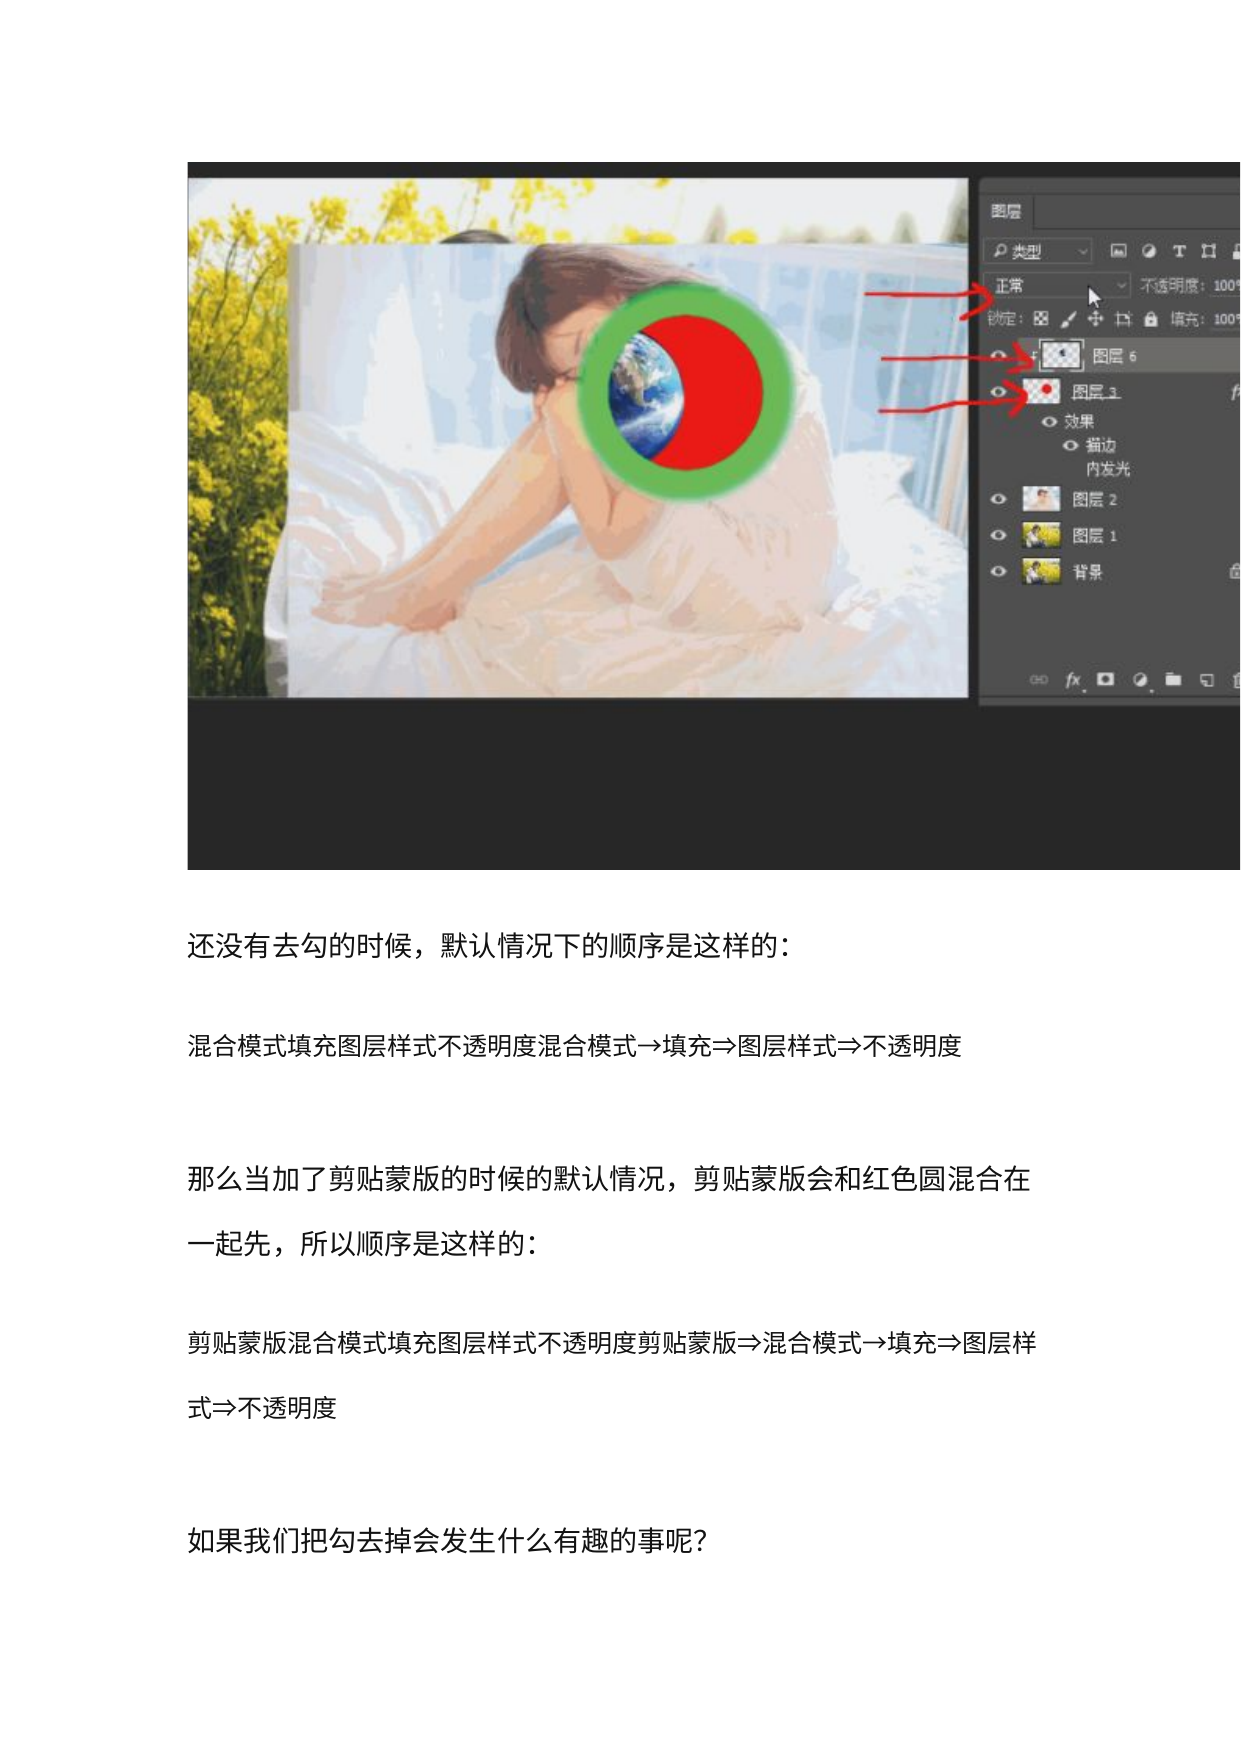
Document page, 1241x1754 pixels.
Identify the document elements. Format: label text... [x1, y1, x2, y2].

text 如果我们把勾去掉会发生什么有趣的事呢？ [187, 1507, 1053, 1572]
text 剪贴蒙版混合模式填充图层样式不透明度剪贴蒙版⇒混合模式→填充⇒图层样式⇒不透明度 [187, 1309, 1053, 1439]
text 混合模式填充图层样式不透明度混合模式→填充⇒图层样式⇒不透明度 [187, 1012, 1053, 1077]
text 那么当加了剪贴蒙版的时候的默认情况，剪贴蒙版会和红色圆混合在一起先，所以顺序是这样的： [187, 1144, 1053, 1274]
picture [187, 162, 1241, 870]
text 还没有去勾的时候，默认情况下的顺序是这样的： [187, 912, 1053, 977]
